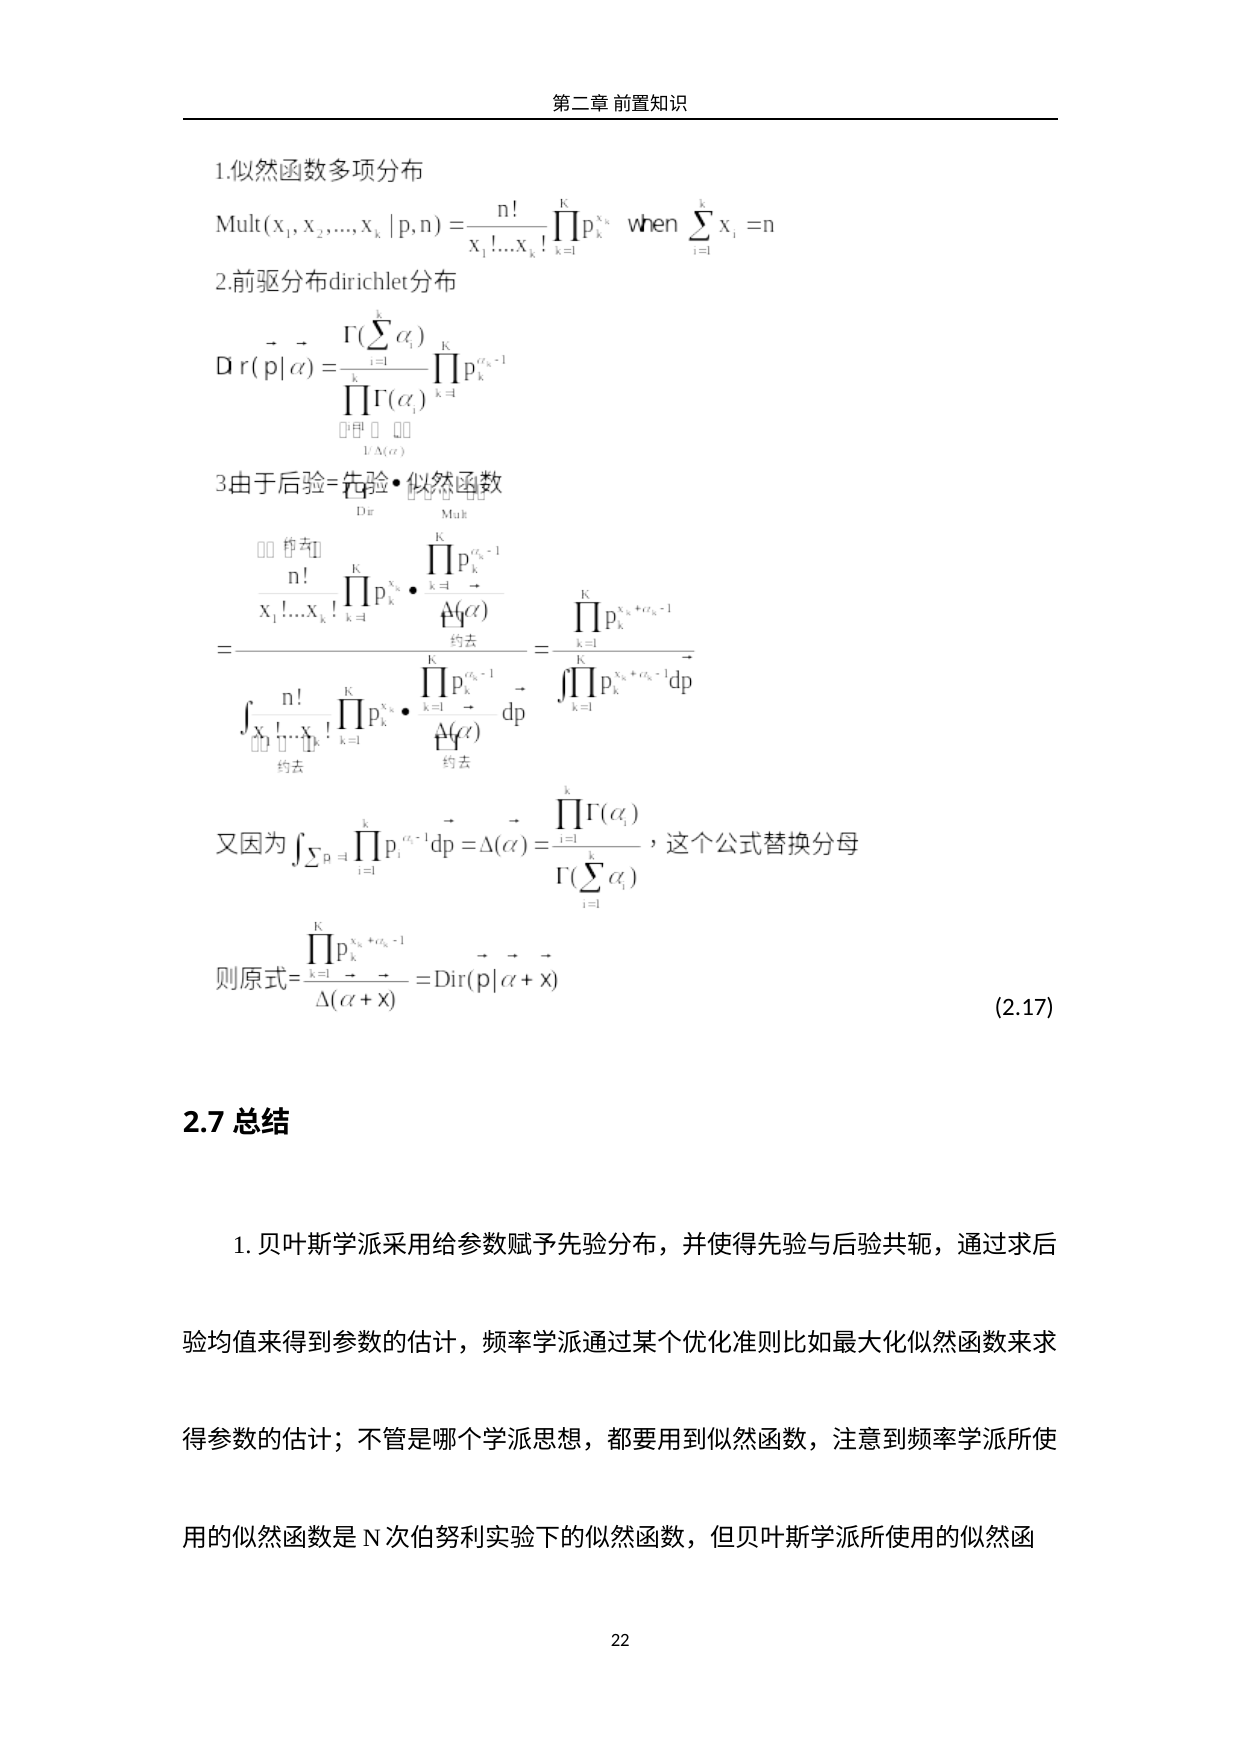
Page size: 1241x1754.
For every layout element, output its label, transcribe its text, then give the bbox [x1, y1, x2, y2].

subtitle 总结 [183, 1087, 1058, 1152]
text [183, 1210, 1058, 1568]
